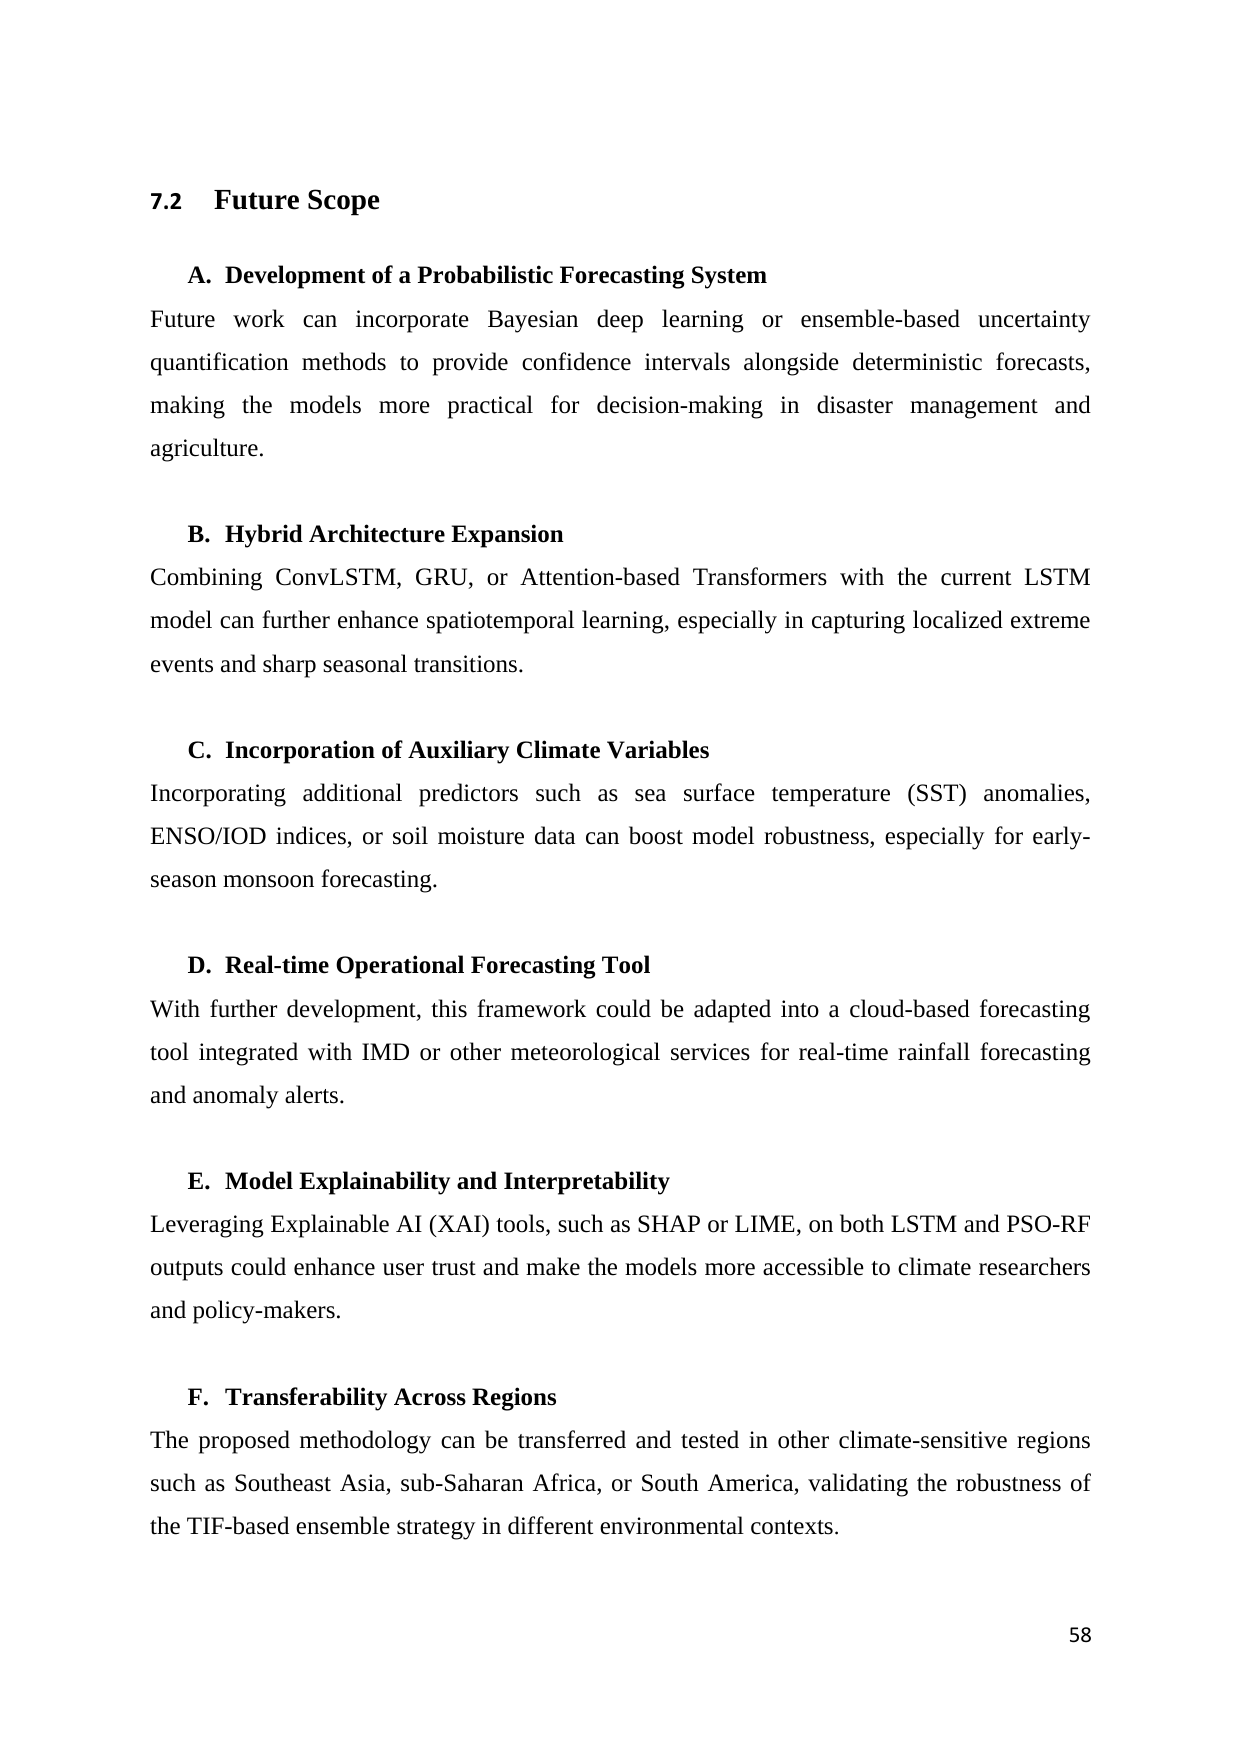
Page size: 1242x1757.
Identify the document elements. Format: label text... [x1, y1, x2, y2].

list Development of a Probabilistic Forecasting System [187, 261, 1092, 289]
list Hybrid Architecture Expansion [187, 519, 1092, 548]
text With further development, this framework could be adapted into a cloud-based forecasting tool integrated with IMD or other meteorological services for real-time rainfall forecasting and anomaly alerts. [150, 994, 1092, 1109]
text Combining ConvLSTM, GRU, or Attention-based Transformers with the current LSTM model can further enhance spatiotemporal learning, especially in capturing localized extreme events and sharp seasonal transitions. [150, 562, 1092, 677]
list Transferability Across Regions [187, 1382, 1092, 1411]
text Incorporating additional predictors such as sea surface temperature (SST) anomalies, ENSO/IOD indices, or soil moisture data can boost model robustness, especially for early-season monsoon forecasting. [150, 778, 1092, 893]
text The proposed methodology can be transferred and tested in other climate-sensitive regions such as Southeast Asia, sub-Saharan Africa, or South America, validating the robustness of the TIF-based ensemble strategy in different environmental contexts. [150, 1425, 1092, 1540]
list Incorporation of Auxiliary Climate Variables [187, 735, 1092, 764]
text Leveraging Explainable AI (XAI) tools, such as SHAP or LIME, on both LSTM and PSO-RF outputs could enhance user trust and make the models more accessible to climate researchers and policy-makers. [150, 1209, 1092, 1324]
list Model Explainability and Interpretability [187, 1166, 1092, 1195]
text Future work can incorporate Bayesian deep learning or ensemble-based uncertainty quantification methods to provide confidence intervals alongside deterministic forecasts, making the models more practical for decision-making in disaster management and agriculture. [150, 304, 1092, 462]
list Real-time Operational Forecasting Tool [187, 951, 1092, 979]
subtitle Future Scope [150, 182, 1092, 216]
